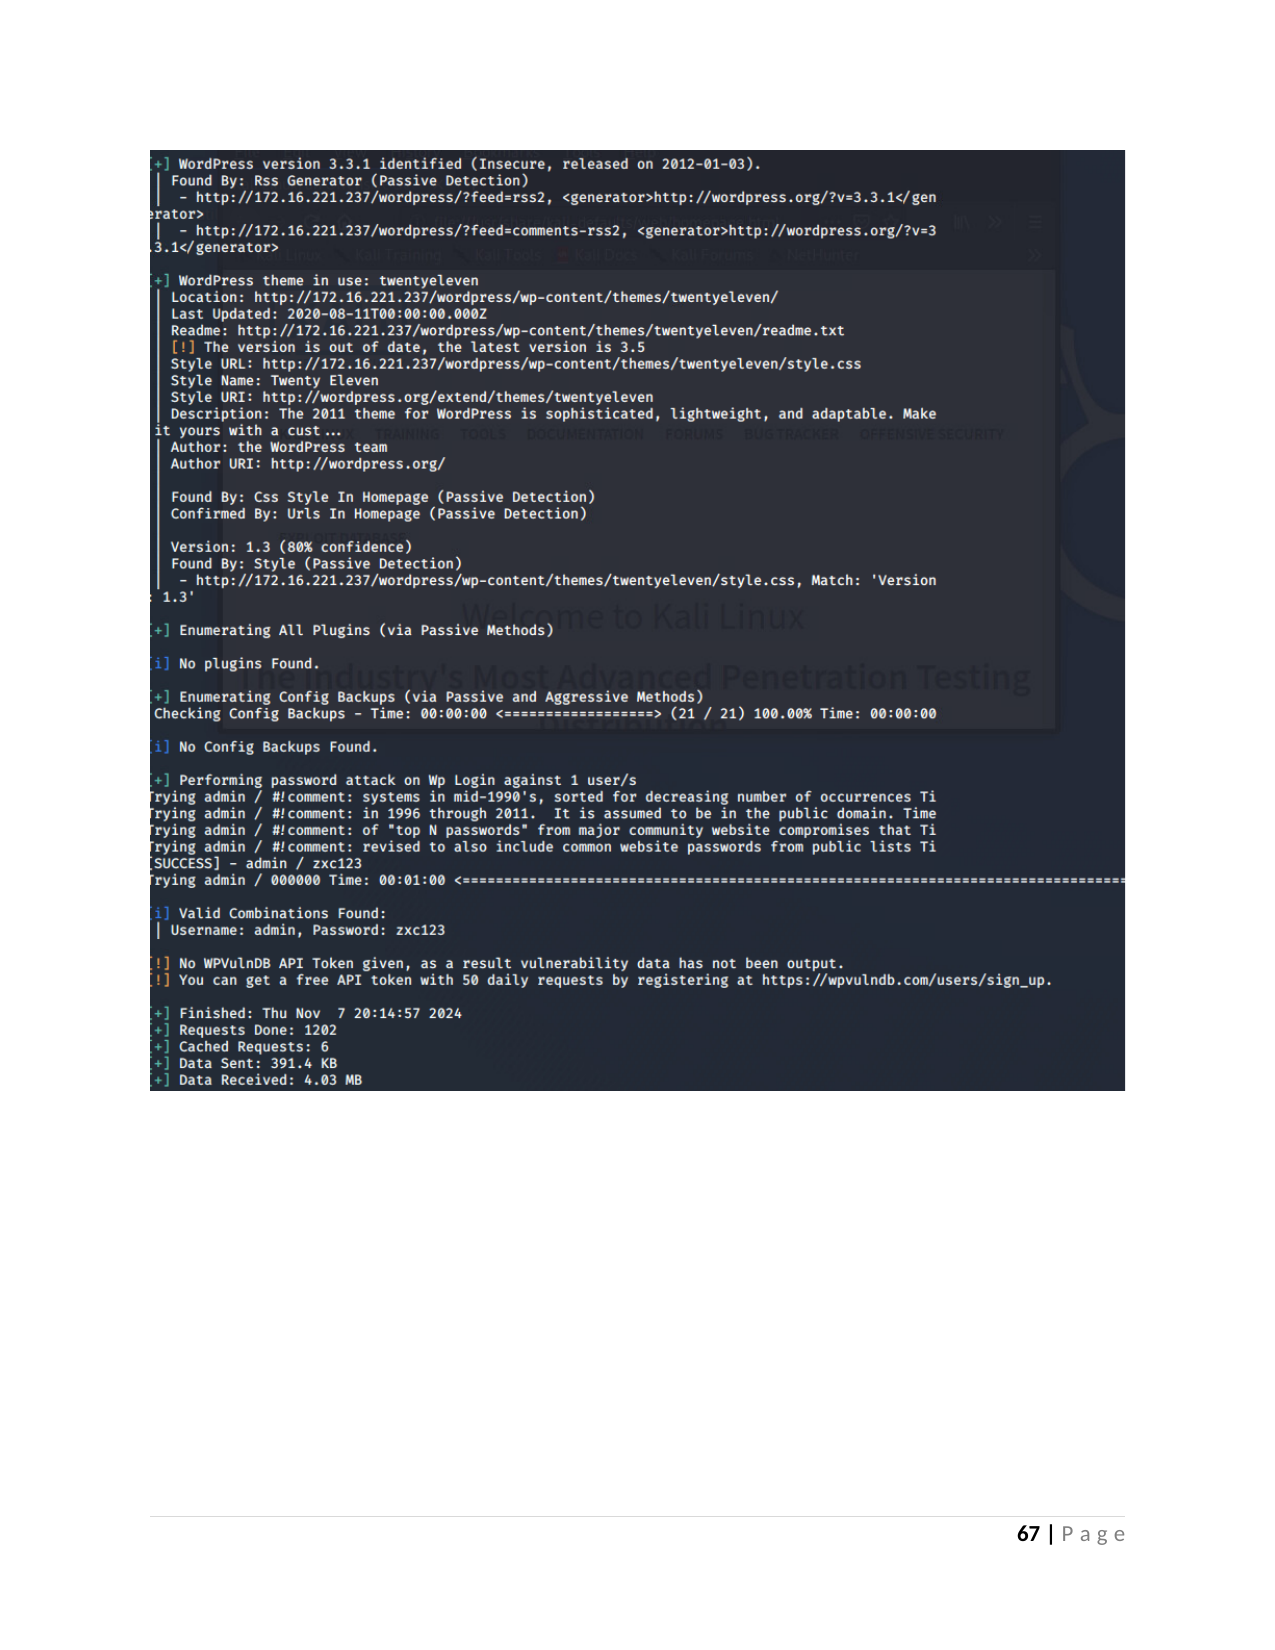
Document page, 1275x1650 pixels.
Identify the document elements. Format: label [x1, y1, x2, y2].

picture [150, 150, 1125, 1091]
